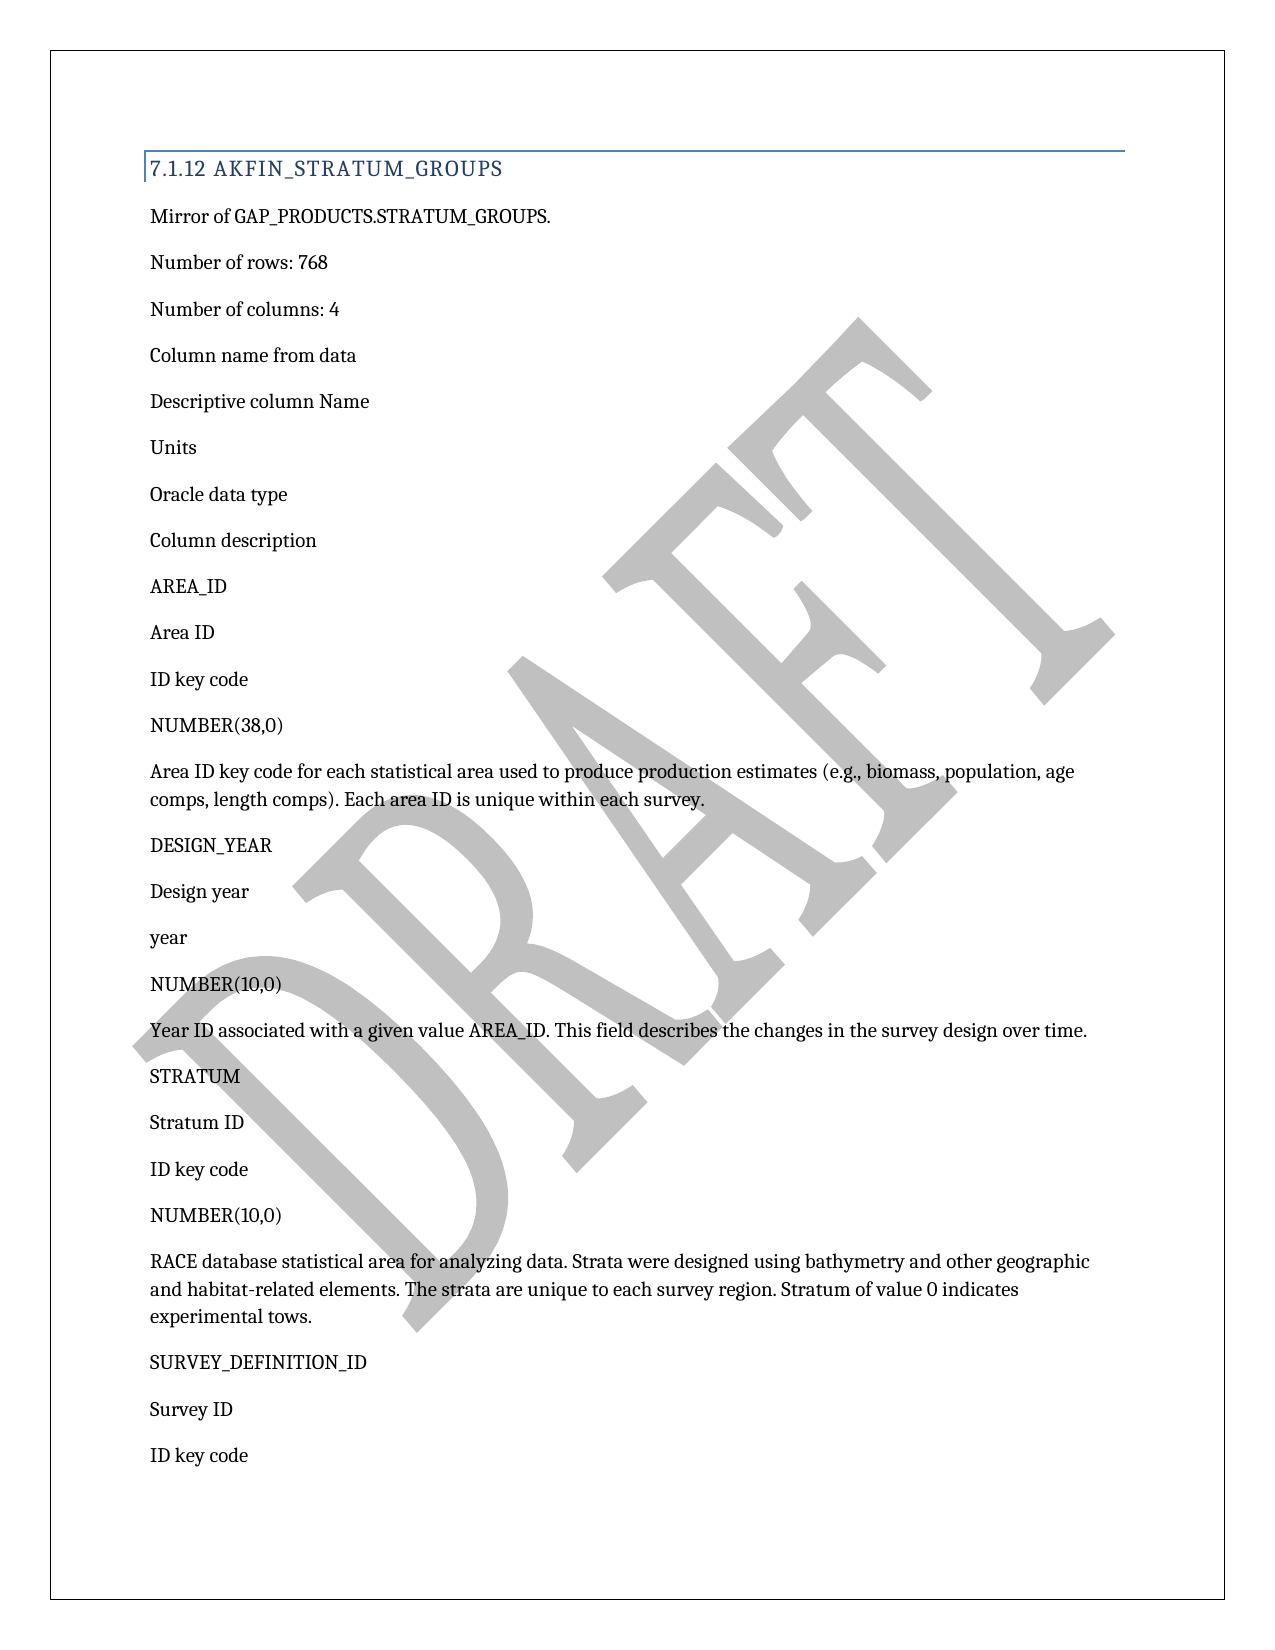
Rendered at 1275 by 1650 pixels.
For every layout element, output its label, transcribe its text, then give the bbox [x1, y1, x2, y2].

text NUMBER(10,0) [150, 1203, 1125, 1227]
text Column description [150, 528, 1125, 552]
text RACE database statistical area for analyzing data. Strata were designed using bathymetry and other geographic and habitat-related elements. The strata are unique to each survey region. Stratum of value 0 indicates experimental tows. [150, 1250, 1125, 1329]
text DESIGN_YEAR [150, 833, 1125, 857]
text Units [150, 436, 1125, 460]
text Oracle data type [150, 482, 1125, 506]
text Design year [150, 880, 1125, 904]
text year [150, 926, 1125, 950]
text AREA_ID [150, 575, 1125, 599]
text ID key code [150, 1443, 1125, 1467]
text Stratum ID [150, 1111, 1125, 1135]
text Area ID [150, 621, 1125, 645]
text Mirror of GAP_PRODUCTS.STRATUM_GROUPS. [150, 205, 1125, 229]
subtitle 7.1.12 AKFIN_STRATUM_GROUPS [146, 152, 1125, 182]
text ID key code [150, 667, 1125, 691]
text Year ID associated with a given value AREA_ID. This field describes the changes in the survey design over time. [150, 1018, 1125, 1042]
text NUMBER(10,0) [150, 972, 1125, 996]
text SURVEY_DEFINITION_ID [150, 1351, 1125, 1375]
text NUMBER(38,0) [150, 713, 1125, 737]
text Column name from data [150, 343, 1125, 367]
text Area ID key code for each statistical area used to produce production estimates (e.g., biomass, population, age comps, length comps). Each area ID is unique within each survey. [150, 760, 1125, 811]
text ID key code [150, 1157, 1125, 1181]
text STRATUM [150, 1065, 1125, 1089]
text Survey ID [150, 1397, 1125, 1421]
text Number of rows: 768 [150, 251, 1125, 275]
text Descriptive column Name [150, 390, 1125, 414]
text Number of columns: 4 [150, 297, 1125, 321]
